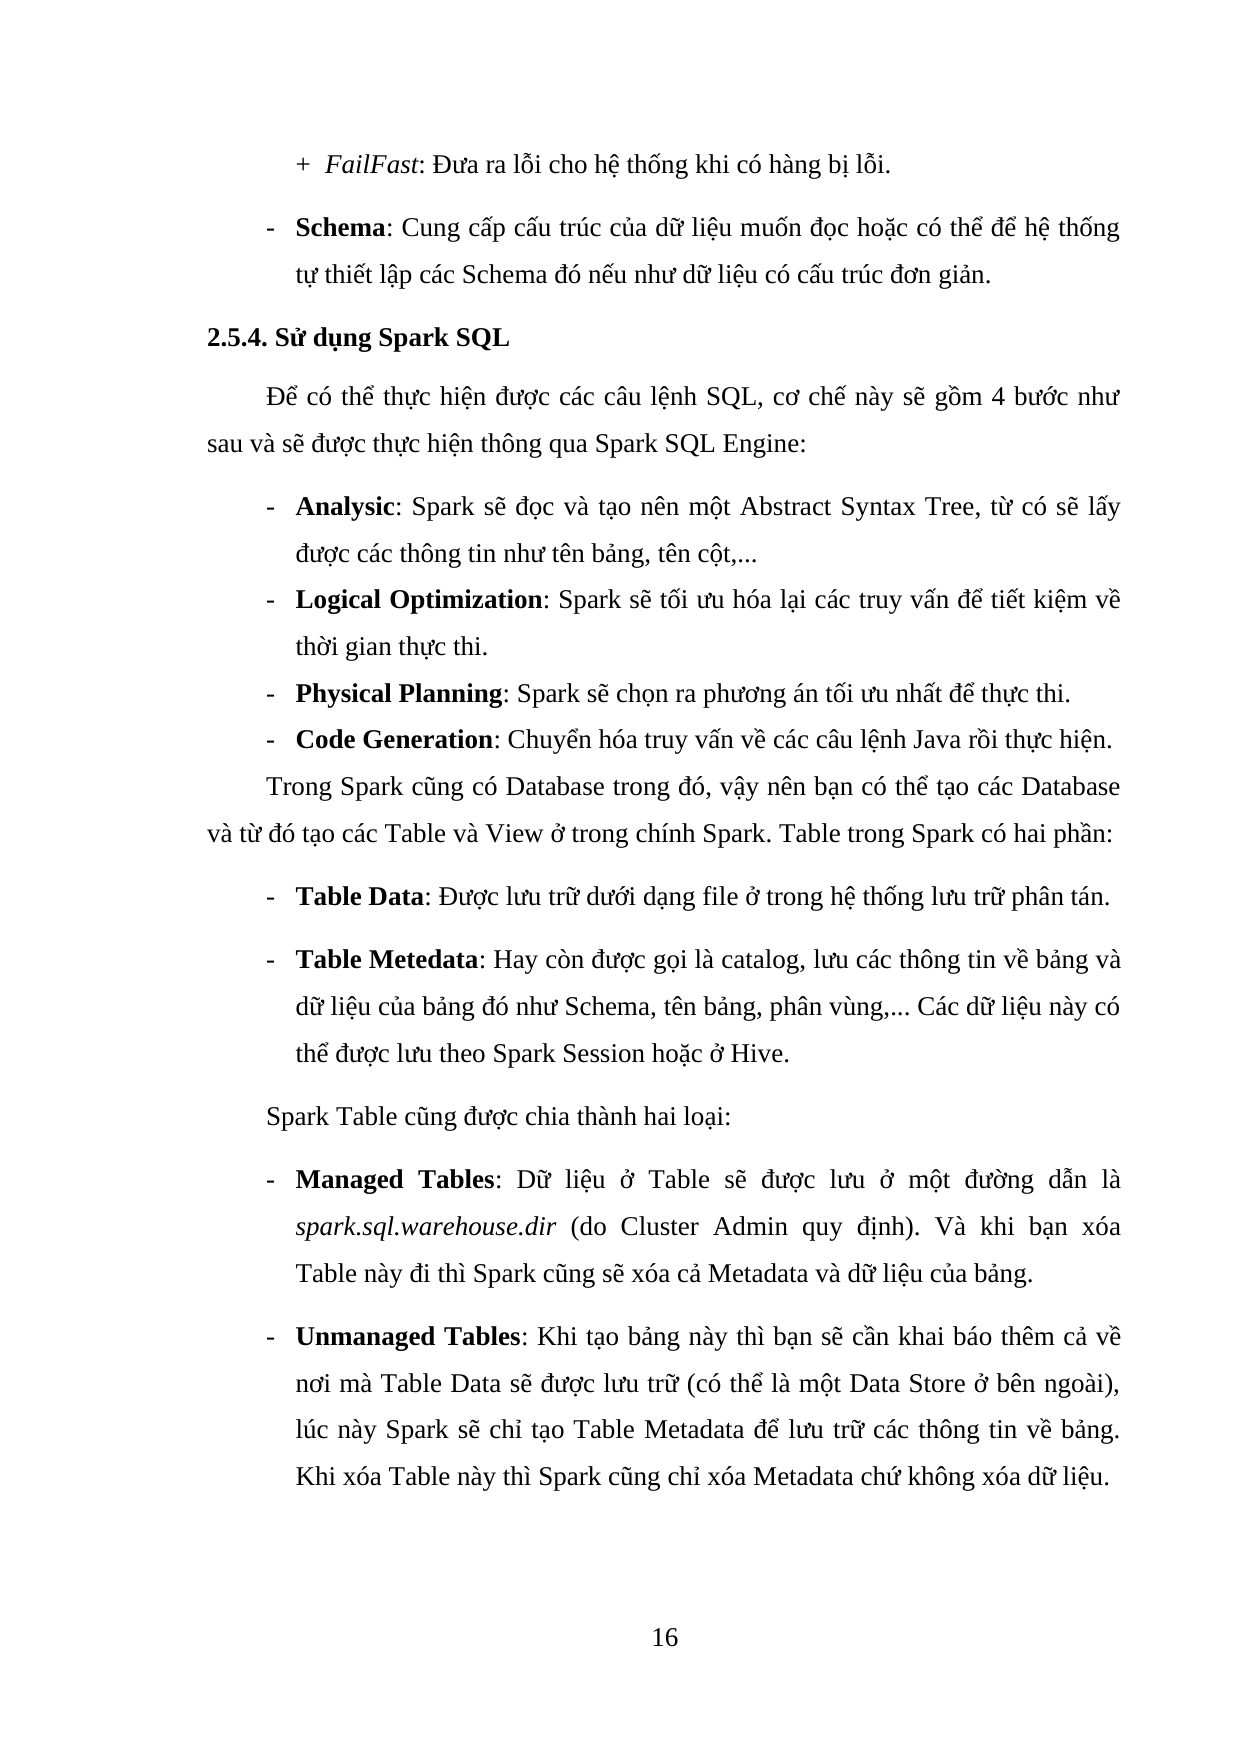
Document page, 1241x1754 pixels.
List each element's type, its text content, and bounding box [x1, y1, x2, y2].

list FailFast: Đưa ra lỗi cho hệ thống khi có hàng bị lỗi. [295, 148, 1122, 179]
list Table Data: Được lưu trữ dưới dạng file ở trong hệ thống lưu trữ phân tán. [266, 880, 1122, 911]
subtitle Sử dụng Spark SQL [207, 321, 1122, 352]
list Managed Tables: Dữ liệu ở Table sẽ được lưu ở một đường dẫn là spark.sql.warehouse.dir (do Cluster Admin quy định). Và khi bạn xóa Table này đi thì Spark cũng sẽ xóa cả Metadata và dữ liệu của bảng. [266, 1163, 1122, 1288]
text Spark Table cũng được chia thành hai loại: [207, 1100, 1122, 1131]
list Table Metedata: Hay còn được gọi là catalog, lưu các thông tin về bảng và dữ liệu của bảng đó như Schema, tên bảng, phân vùng,... Các dữ liệu này có thể được lưu theo Spark Session hoặc ở Hive. [266, 943, 1122, 1068]
list Analysic: Spark sẽ đọc và tạo nên một Abstract Syntax Tree, từ có sẽ lấy được các thông tin như tên bảng, tên cột,... [266, 490, 1122, 568]
list Logical Optimization: Spark sẽ tối ưu hóa lại các truy vấn để tiết kiệm về thời gian thực thi. [266, 583, 1122, 661]
list Code Generation: Chuyển hóa truy vấn về các câu lệnh Java rồi thực hiện. [266, 723, 1122, 755]
list Unmanaged Tables: Khi tạo bảng này thì bạn sẽ cần khai báo thêm cả về nơi mà Table Data sẽ được lưu trữ (có thể là một Data Store ở bên ngoài), lúc này Spark sẽ chỉ tạo Table Metadata để lưu trữ các thông tin về bảng. Khi xóa Table này thì Spark cũng chỉ xóa Metadata chứ không xóa dữ liệu. [266, 1320, 1122, 1491]
text Để có thể thực hiện được các câu lệnh SQL, cơ chế này sẽ gồm 4 bước như sau và sẽ được thực hiện thông qua Spark SQL Engine: [207, 380, 1122, 458]
text Trong Spark cũng có Database trong đó, vậy nên bạn có thể tạo các Database và từ đó tạo các Table và View ở trong chính Spark. Table trong Spark có hai phần: [207, 770, 1122, 848]
list Physical Planning: Spark sẽ chọn ra phương án tối ưu nhất để thực thi. [266, 677, 1122, 708]
list Schema: Cung cấp cấu trúc của dữ liệu muốn đọc hoặc có thể để hệ thống tự thiết lập các Schema đó nếu như dữ liệu có cấu trúc đơn giản. [266, 211, 1122, 289]
